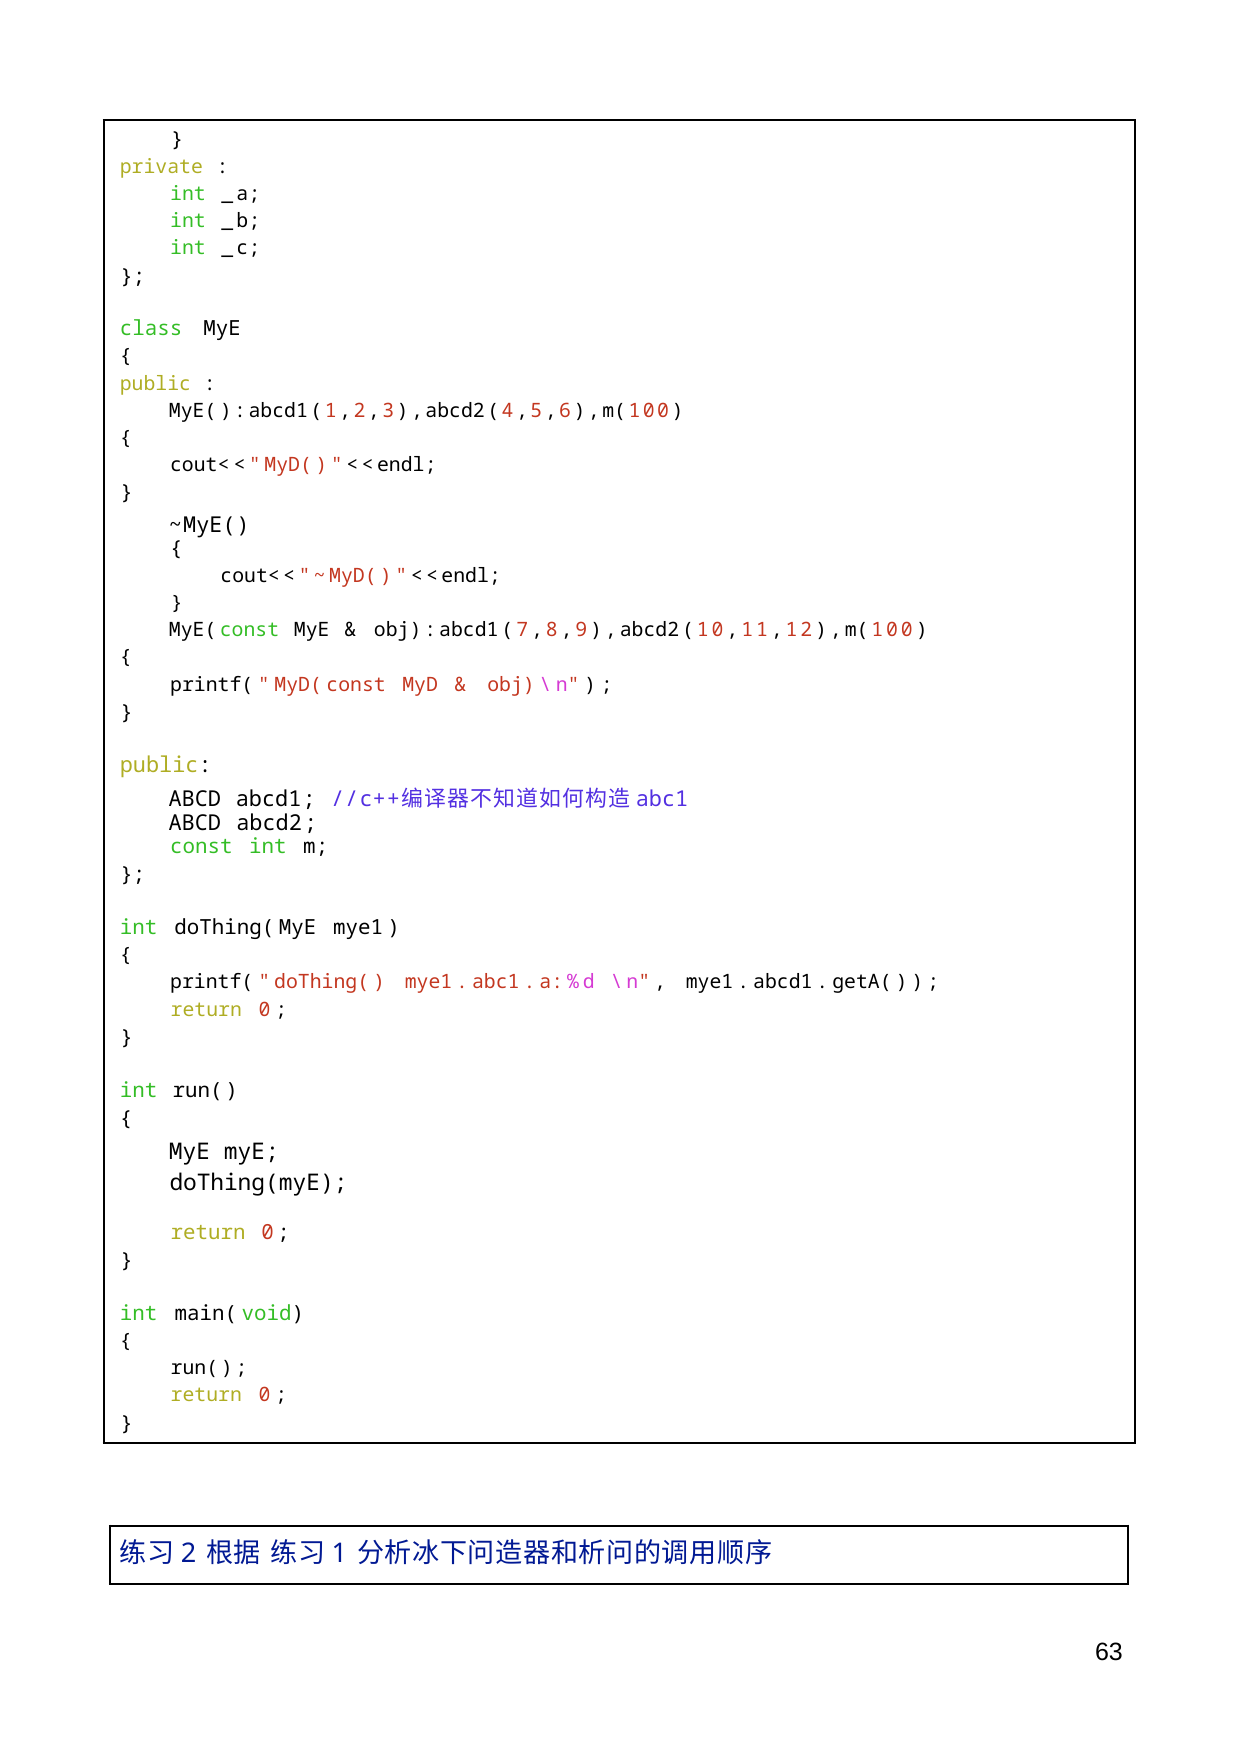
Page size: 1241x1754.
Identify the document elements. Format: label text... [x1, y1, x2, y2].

table_header } private : int _a; int _b; int _c; }; class MyE { public : MyE():abcd1(1,2,3),abcd2(4,5,6),m(100) { cout<<"MyD()"<<endl; } ~MyE() { cout<<"~MyD()"<<endl; } MyE(const MyE & obj):abcd1(7,8,9),abcd2(10,11,12),m(100) { printf("MyD(const MyD & obj)\n"); } public: ABCD abcd1; //c++编译器不知道如何构造abc1 ABCD abcd2; const int m; }; int doThing(MyE mye1) { printf("doThing() mye1.abc1.a:%d \n", mye1.abcd1.getA()); return 0; } int run() { MyE myE; doThing(myE); return 0; } int main(void) { run(); return 0; } [105, 121, 1134, 1442]
table_header 练习2根据练习1分析冰下问造器和析问的调用顺序 [111, 1527, 1127, 1583]
